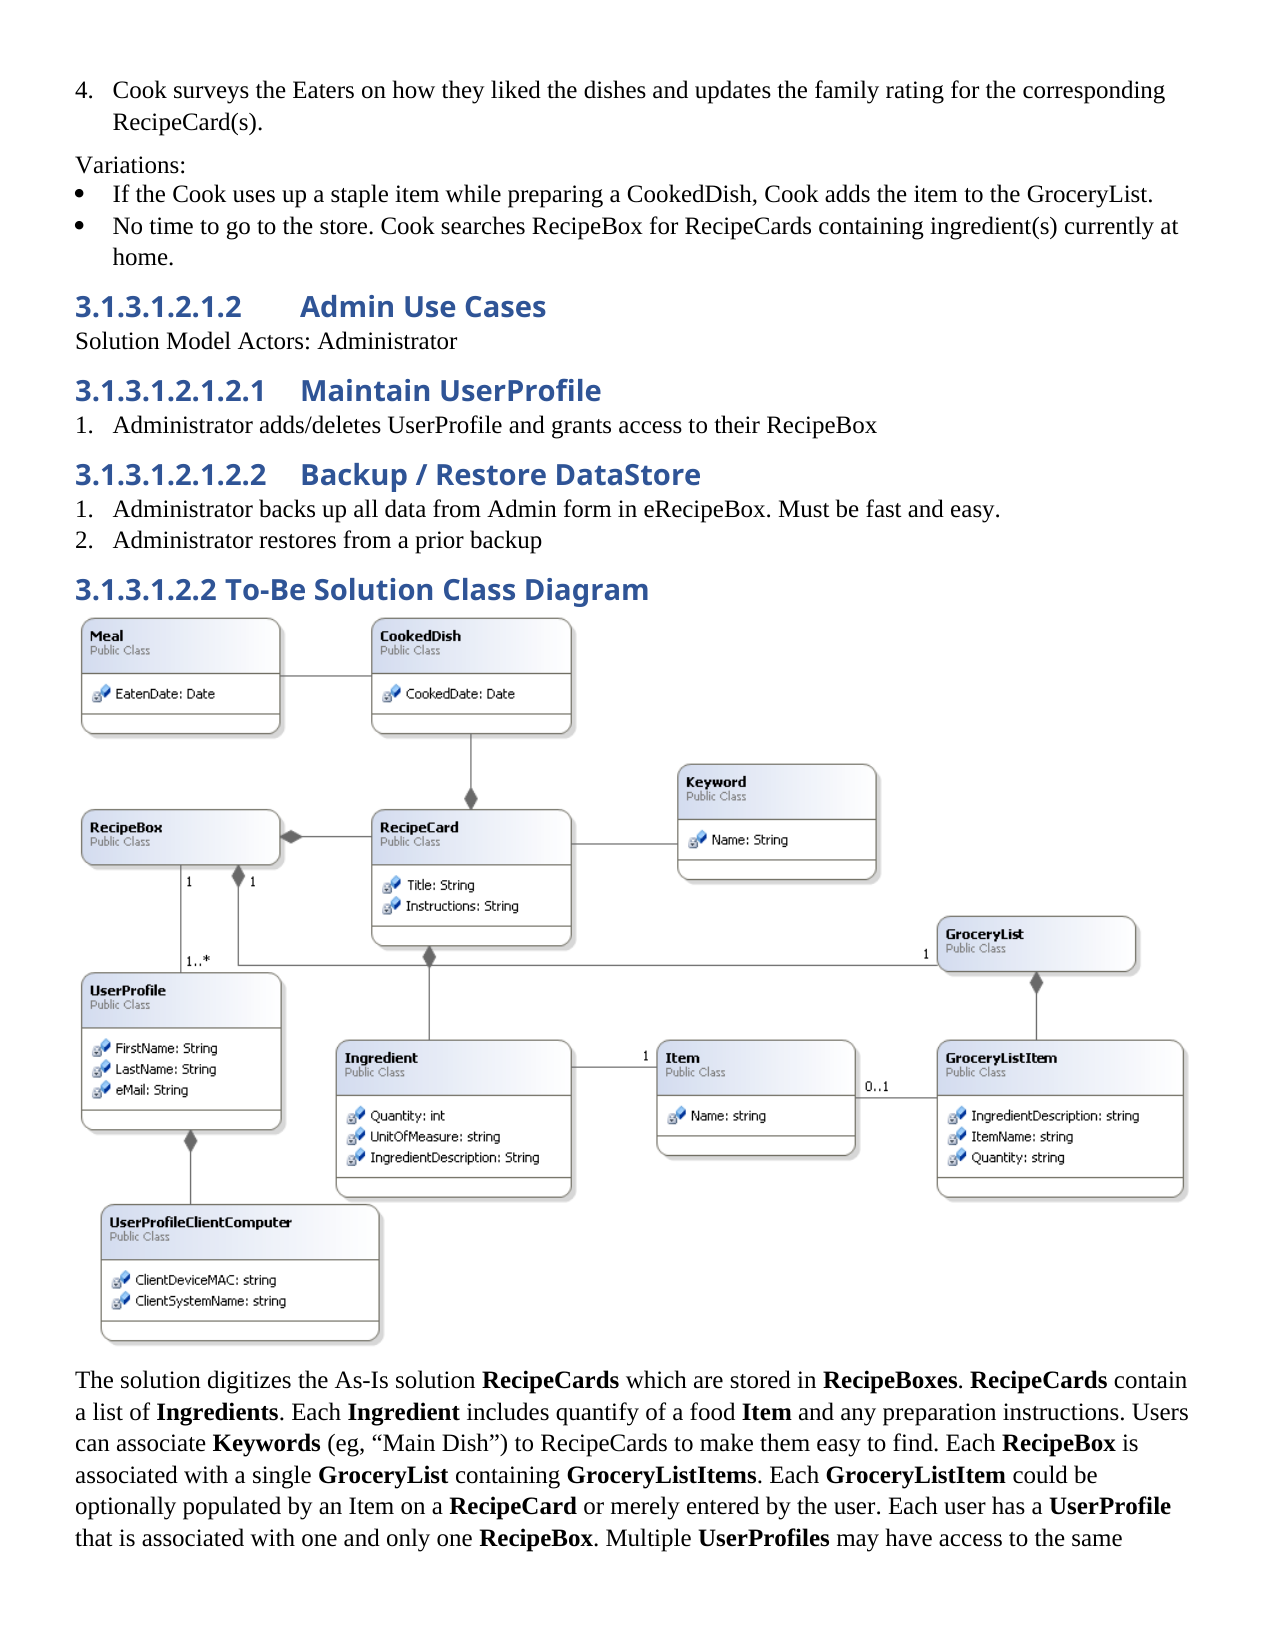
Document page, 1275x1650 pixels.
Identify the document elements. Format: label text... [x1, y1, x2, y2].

subtitle To-Be Solution Class Diagram [75, 569, 1200, 609]
list Administrator backs up all data from Admin form in eRecipeBox. Must be fast and easy. [75, 494, 1200, 522]
text Variations: [75, 151, 1200, 179]
subtitle Admin Use Cases [75, 287, 1200, 326]
list Administrator adds/deletes UserProfile and grants access to their RecipeBox [75, 410, 1200, 439]
list If the Cook uses up a staple item while preparing a CookedDish, Cook adds the item to the GroceryList. [75, 179, 1200, 208]
picture [75, 609, 1200, 1350]
subtitle Backup / Restore DataStore [75, 454, 1200, 494]
list Administrator restores from a prior backup [75, 525, 1200, 554]
subtitle Maintain UserProfile [75, 370, 1200, 410]
list Cook surveys the Eaters on how they liked the dishes and updates the family rating for the corresponding RecipeCard(s). [75, 75, 1200, 135]
text Solution Model Actors: Administrator [75, 326, 1200, 355]
list No time to go to the store. Cook searches RecipeBox for RecipeCards containing ingredient(s) currently at home. [75, 211, 1200, 271]
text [75, 1365, 1200, 1552]
